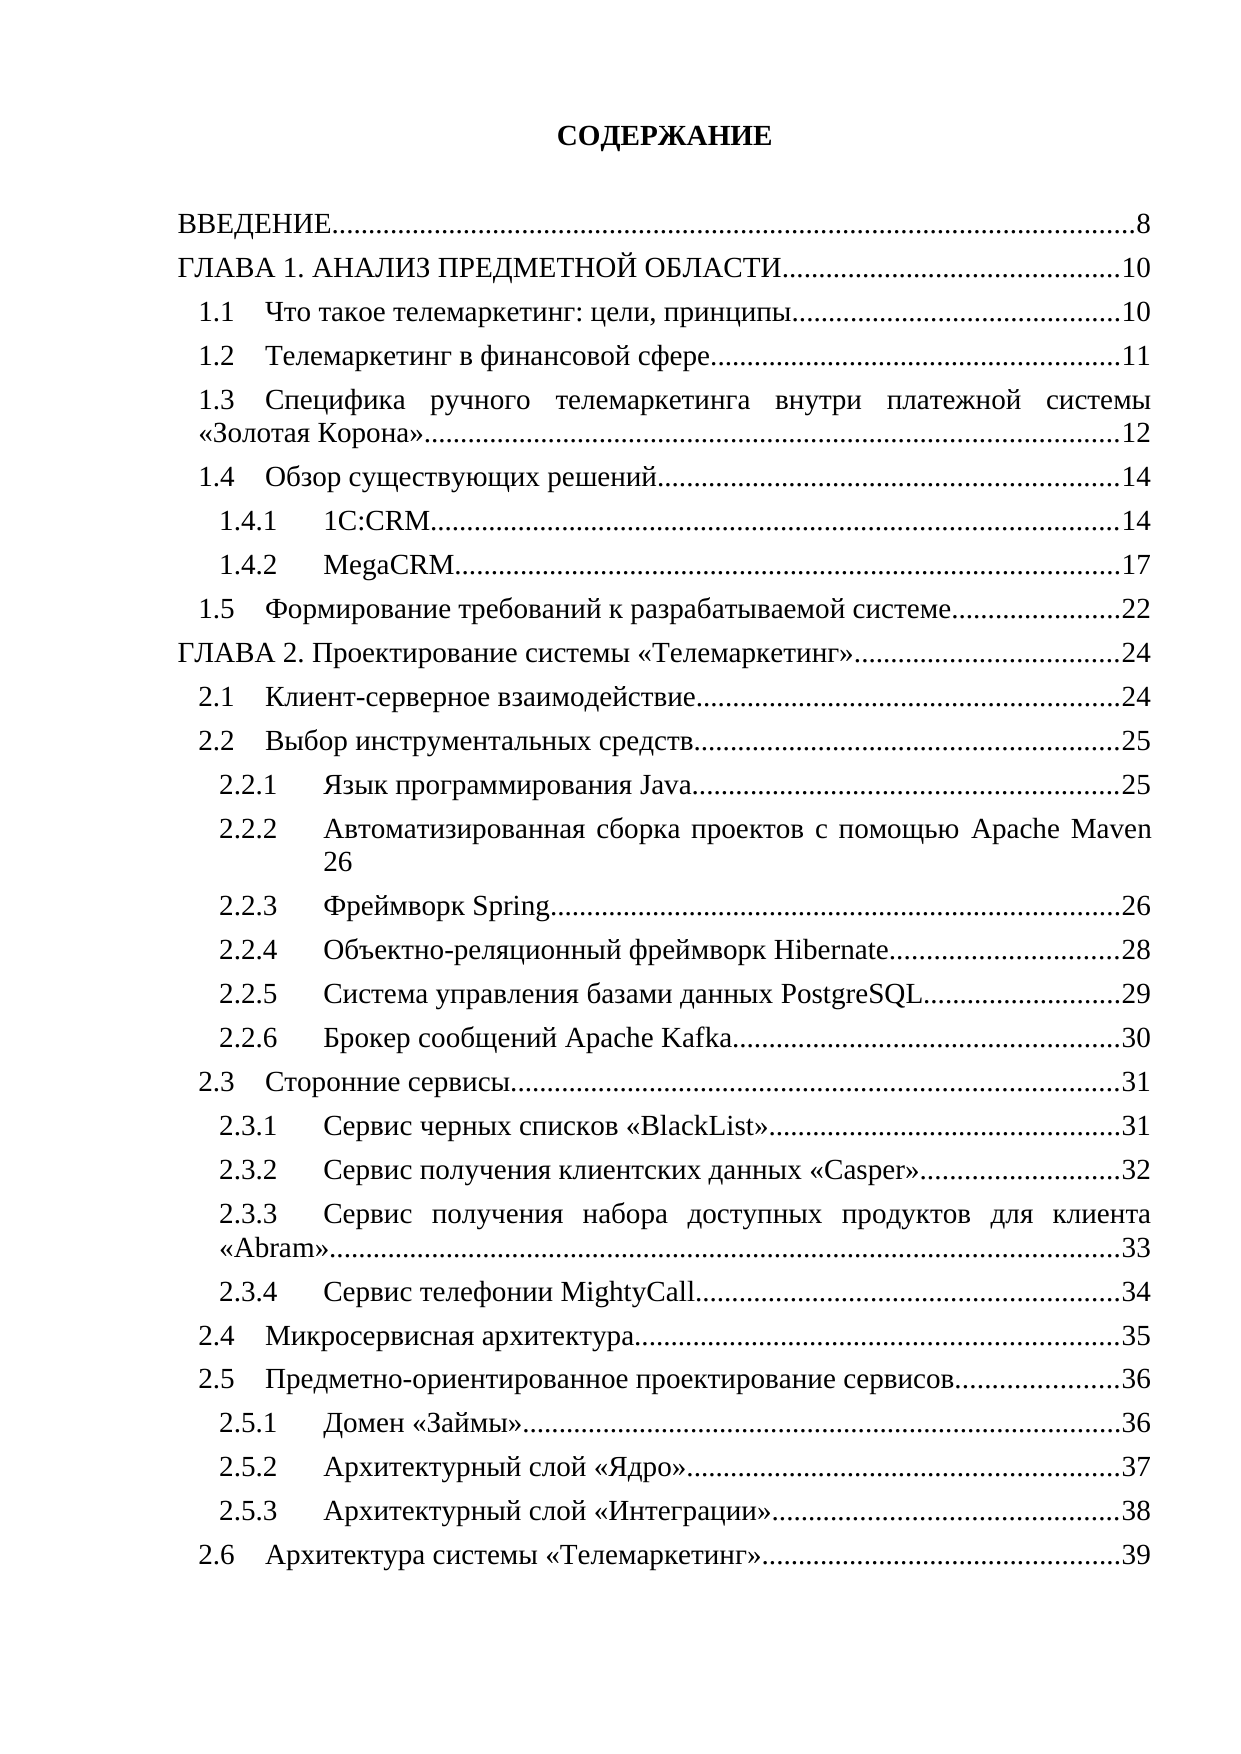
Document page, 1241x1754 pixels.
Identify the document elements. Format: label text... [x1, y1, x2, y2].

text 2.3.1 Сервис черных списков «BlackList» 31 [219, 1108, 1152, 1142]
text 2.3.4 Сервис телефонии MightyCall 34 [219, 1274, 1152, 1307]
text 2.5.1 Домен «Займы» 36 [219, 1406, 1152, 1439]
text 2.2.3 Фреймворк Spring 26 [219, 888, 1152, 922]
text 1.4.2 MegaCRM 17 [219, 547, 1152, 581]
text 1.2 Телемаркетинг в финансовой сфере. 11 [198, 338, 1152, 371]
text 2.3.2 Сервис получения клиентских данных «Casper» 32 [219, 1152, 1152, 1186]
text 2.2.2 Автоматизированная сборка проектов с помощью Apache Maven 26 [219, 811, 1152, 878]
text 2.2.4 Объектно-реляционный фреймворк Hibernate 28 [219, 932, 1152, 966]
text 2.4 Микросервисная архитектура 35 [198, 1318, 1152, 1351]
text 2.2 Выбор инструментальных средств 25 [198, 723, 1152, 757]
text 2.6 Архитектура системы «Телемаркетинг» 39 [198, 1537, 1152, 1571]
text СОДЕРЖАНИЕ [177, 118, 1152, 152]
text 1.4 Обзор существующих решений 14 [198, 459, 1152, 493]
text 2.1 Клиент-серверное взаимодействие 24 [198, 679, 1152, 713]
text 2.2.1 Язык программирования Java 25 [219, 767, 1152, 801]
text ВВЕДЕНИЕ 8 [177, 206, 1152, 239]
text 2.5 Предметно-ориентированное проектирование сервисов. 36 [198, 1362, 1152, 1395]
text 2.3 Сторонние сервисы 31 [198, 1064, 1152, 1098]
text 1.5 Формирование требований к разрабатываемой системе 22 [198, 591, 1152, 625]
text ГЛАВА 1. АНАЛИЗ ПРЕДМЕТНОЙ ОБЛАСТИ 10 [177, 250, 1152, 283]
text 1.3 Специфика ручного телемаркетинга внутри платежной системы «Золотая Корона» 12 [198, 382, 1152, 449]
text ГЛАВА 2. Проектирование системы «Телемаркетинг» 24 [177, 635, 1152, 669]
text 2.5.2 Архитектурный слой «Ядро» 37 [219, 1449, 1152, 1483]
text 2.2.5 Система управления базами данных PostgreSQL 29 [219, 976, 1152, 1010]
text 1.1 Что такое телемаркетинг: цели, принципы 10 [198, 294, 1152, 327]
text 2.3.3 Сервис получения набора доступных продуктов для клиента «Abram» 33 [219, 1196, 1152, 1263]
text 2.2.6 Брокер сообщений Apache Kafka 30 [219, 1020, 1152, 1054]
text 1.4.1 1С:CRM 14 [219, 503, 1152, 537]
text 2.5.3 Архитектурный слой «Интеграции» 38 [219, 1493, 1152, 1527]
